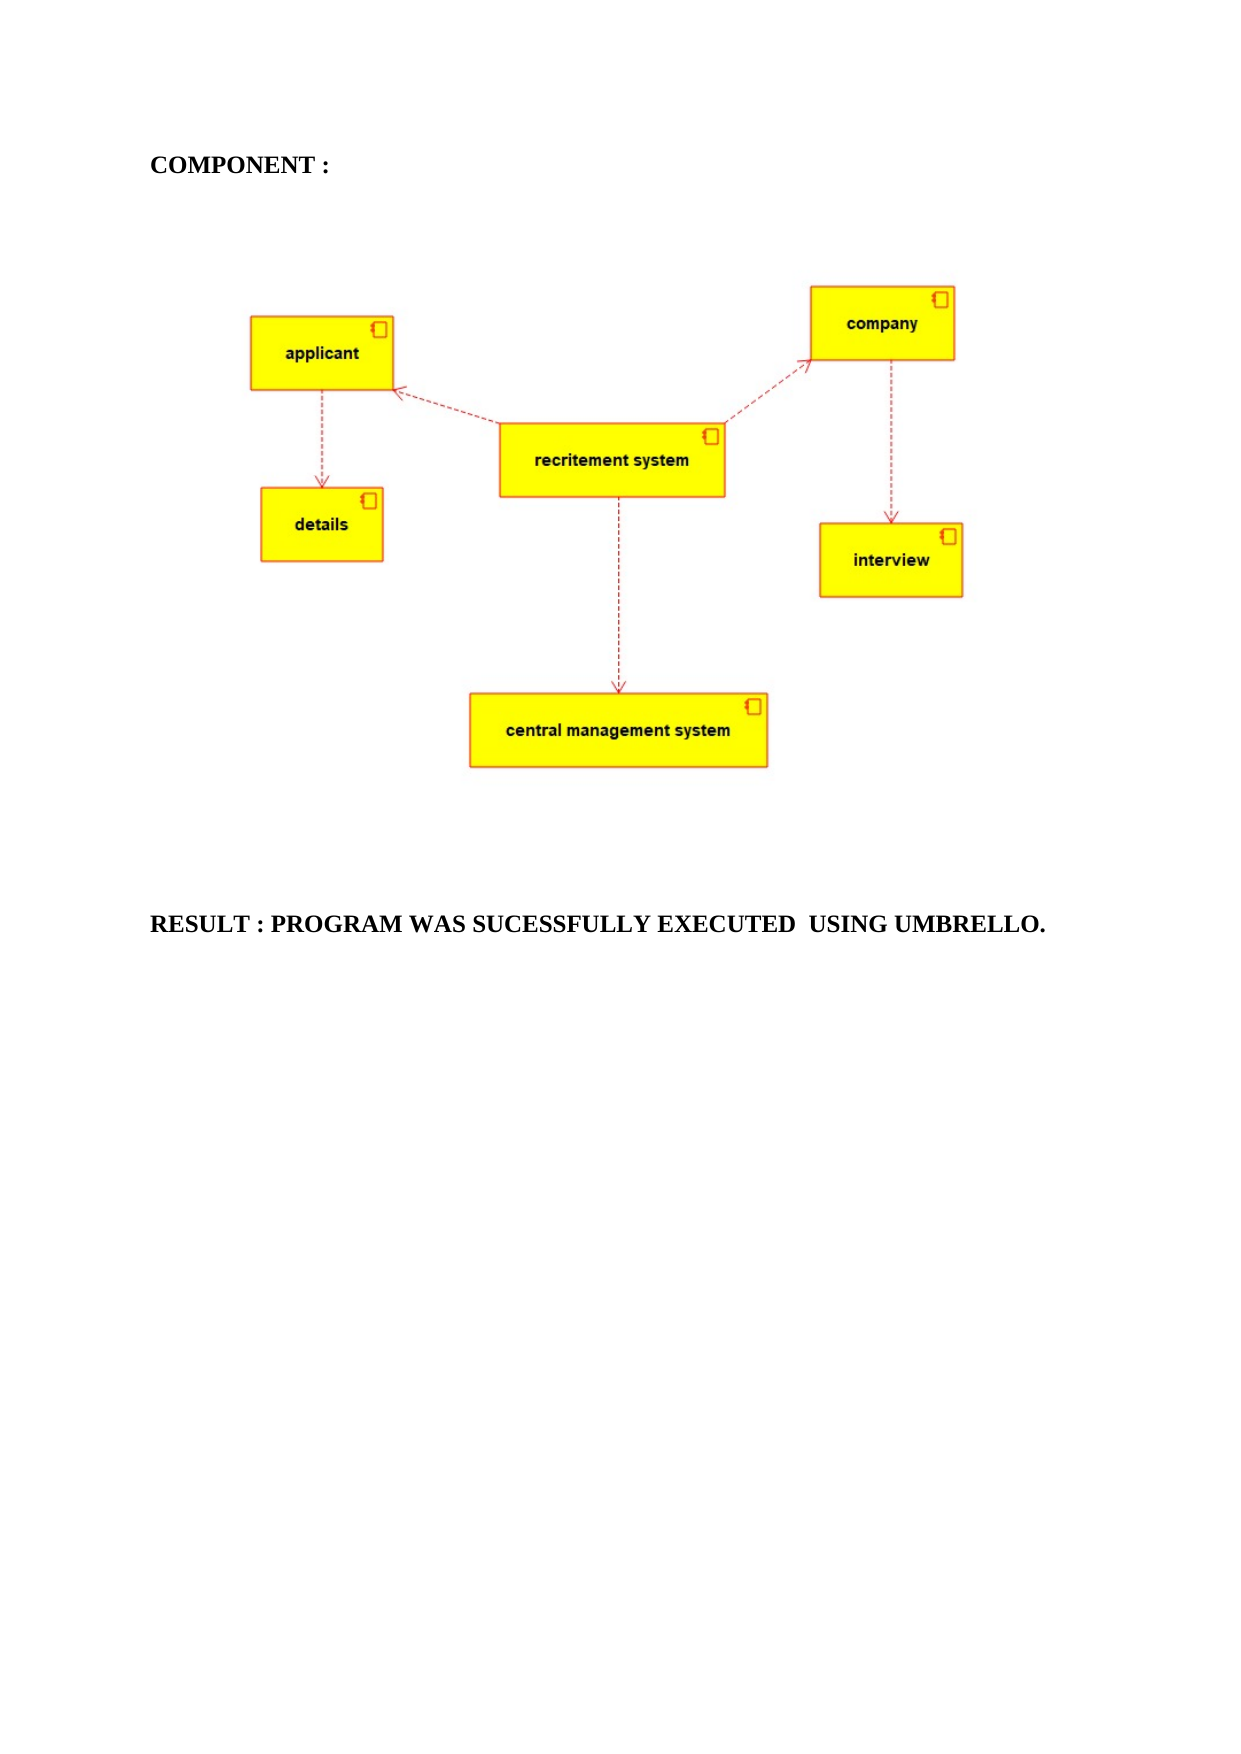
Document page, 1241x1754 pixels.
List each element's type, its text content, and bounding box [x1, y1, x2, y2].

text COMPONENT : [150, 150, 1090, 179]
text RESULT : PROGRAM WAS SUCESSFULLY EXECUTED USING UMBRELLO. [150, 909, 1090, 937]
picture [150, 197, 1091, 843]
